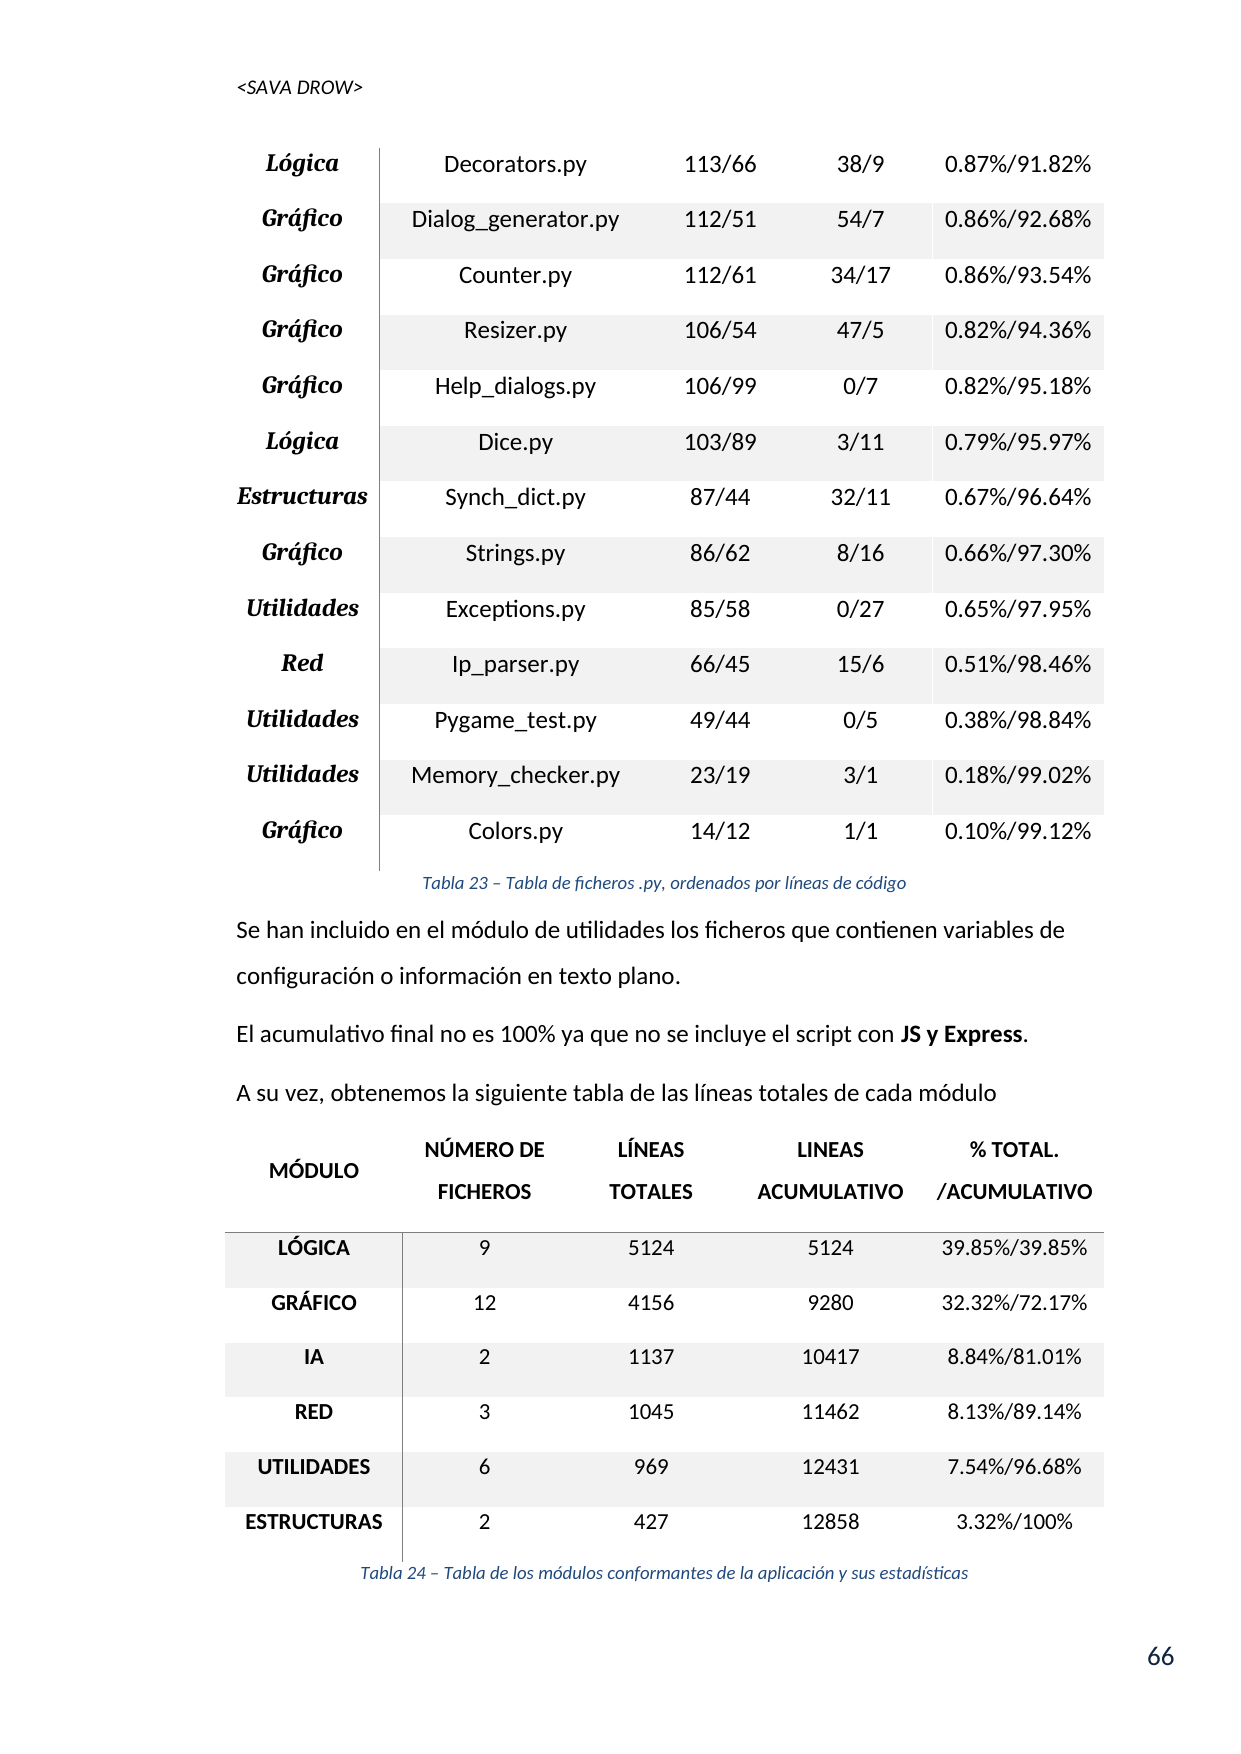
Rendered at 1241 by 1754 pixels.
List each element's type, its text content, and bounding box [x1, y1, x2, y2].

table_cell 5124 [736, 1233, 925, 1288]
table_cell 87/44 [652, 481, 789, 537]
table_cell Synch_dict.py [380, 481, 652, 537]
table_cell 0.67%/96.64% [933, 481, 1104, 537]
table_cell 427 [566, 1507, 736, 1562]
table_cell Help_dialogs.py [380, 370, 652, 426]
table_cell Strings.py [380, 537, 652, 593]
table_cell 49/44 [652, 704, 789, 759]
table_cell 86/62 [652, 537, 789, 593]
table_cell 0.86%/93.54% [933, 259, 1104, 314]
table_cell Ip_parser.py [380, 648, 652, 704]
table_cell 15/6 [789, 648, 932, 704]
table_cell 113/66 [652, 148, 789, 203]
table_cell Lógica [225, 148, 379, 203]
table_cell 2 [403, 1343, 566, 1397]
table_cell Utilidades [225, 593, 379, 648]
text Se han incluido en el módulo de utilidades los ficheros que contienen variables de configuración o información en texto plano. [236, 914, 1092, 991]
table_cell 0/27 [789, 593, 932, 648]
table_cell Decorators.py [380, 148, 652, 203]
table_cell 14/12 [652, 815, 789, 871]
table_cell 23/19 [652, 760, 789, 815]
table_cell 6 [403, 1452, 566, 1507]
table_cell 5124 [566, 1233, 736, 1288]
table_cell lógica [225, 1233, 402, 1288]
table_cell 12858 [736, 1507, 925, 1562]
table_cell 0.82%/95.18% [933, 370, 1104, 426]
table_cell 0.66%/97.30% [933, 537, 1104, 593]
table_cell 32.32%/72.17% [925, 1288, 1104, 1342]
table_cell Red [225, 648, 379, 704]
table_cell 11462 [736, 1397, 925, 1452]
table_cell 0.87%/91.82% [933, 148, 1104, 203]
table_cell 969 [566, 1452, 736, 1507]
table_cell 2 [403, 1507, 566, 1562]
table_cell Exceptions.py [380, 593, 652, 648]
table_cell ia [225, 1343, 402, 1397]
table_cell Utilidades [225, 760, 379, 815]
table_cell Gráfico [225, 259, 379, 314]
table_cell 8.13%/89.14% [925, 1397, 1104, 1452]
table_cell Pygame_test.py [380, 704, 652, 759]
table_cell 66/45 [652, 648, 789, 704]
table_header Número de ficheros [403, 1135, 566, 1232]
table_cell estructuras [225, 1507, 402, 1562]
table_cell 3/11 [789, 426, 932, 481]
text Tabla – Tabla de ficheros .py, ordenados por líneas de código [236, 871, 1092, 894]
table_cell Memory_checker.py [380, 760, 652, 815]
table_cell 3.32%/100% [925, 1507, 1104, 1562]
table_cell Gráfico [225, 370, 379, 426]
table_cell 0.86%/92.68% [933, 203, 1104, 259]
table_cell 0.38%/98.84% [933, 704, 1104, 759]
table_cell Dice.py [380, 426, 652, 481]
table_cell 47/5 [789, 315, 932, 370]
table_cell 0.18%/99.02% [933, 760, 1104, 815]
table_cell 32/11 [789, 481, 932, 537]
table_cell 4156 [566, 1288, 736, 1342]
table_cell Gráfico [225, 203, 379, 259]
table_cell 10417 [736, 1343, 925, 1397]
table_cell 103/89 [652, 426, 789, 481]
text El acumulativo final no es 100% ya que no se incluye el script con JS y Express. [236, 1018, 1092, 1049]
table_cell Lógica [225, 426, 379, 481]
table_cell 0.51%/98.46% [933, 648, 1104, 704]
table_cell 3 [403, 1397, 566, 1452]
table_cell Colors.py [380, 815, 652, 871]
table_cell 0.10%/99.12% [933, 815, 1104, 871]
table_cell 0/7 [789, 370, 932, 426]
table_cell Utilidades [225, 704, 379, 759]
table_cell 9 [403, 1233, 566, 1288]
table_cell Dialog_generator.py [380, 203, 652, 259]
table_cell 12 [403, 1288, 566, 1342]
table_header Módulo [225, 1135, 403, 1232]
table_cell 85/58 [652, 593, 789, 648]
table_cell 12431 [736, 1452, 925, 1507]
table_cell 0.82%/94.36% [933, 315, 1104, 370]
table_cell gráfico [225, 1288, 402, 1342]
table_cell 112/61 [652, 259, 789, 314]
table_header % TOTAL. /ACUMULATIVO [925, 1135, 1104, 1232]
table_cell Gráfico [225, 315, 379, 370]
text A su vez, obtenemos la siguiente tabla de las líneas totales de cada módulo [236, 1077, 1092, 1107]
table_cell 7.54%/96.68% [925, 1452, 1104, 1507]
table_cell 0.65%/97.95% [933, 593, 1104, 648]
table_cell 9280 [736, 1288, 925, 1342]
table_cell Gráfico [225, 815, 379, 871]
table_cell Counter.py [380, 259, 652, 314]
table_header Líneas totales [566, 1135, 736, 1232]
table_header lineas acumulativo [736, 1135, 925, 1232]
table_cell 39.85%/39.85% [925, 1233, 1104, 1288]
table_cell 8/16 [789, 537, 932, 593]
table_cell 3/1 [789, 760, 932, 815]
table_cell utilidades [225, 1452, 402, 1507]
text Tabla – Tabla de los módulos conformantes de la aplicación y sus estadísticas [236, 1562, 1092, 1584]
table_cell 106/99 [652, 370, 789, 426]
table_cell 112/51 [652, 203, 789, 259]
table_cell Resizer.py [380, 315, 652, 370]
table_cell 1045 [566, 1397, 736, 1452]
table_cell 1137 [566, 1343, 736, 1397]
table_cell 54/7 [789, 203, 932, 259]
table_cell Gráfico [225, 537, 379, 593]
table_cell 0.79%/95.97% [933, 426, 1104, 481]
table_cell 0/5 [789, 704, 932, 759]
table_cell 106/54 [652, 315, 789, 370]
table_cell 38/9 [789, 148, 932, 203]
table_cell RED [225, 1397, 402, 1452]
table_cell 8.84%/81.01% [925, 1343, 1104, 1397]
table_cell 34/17 [789, 259, 932, 314]
table_cell Estructuras [225, 481, 379, 537]
table_cell 1/1 [789, 815, 932, 871]
